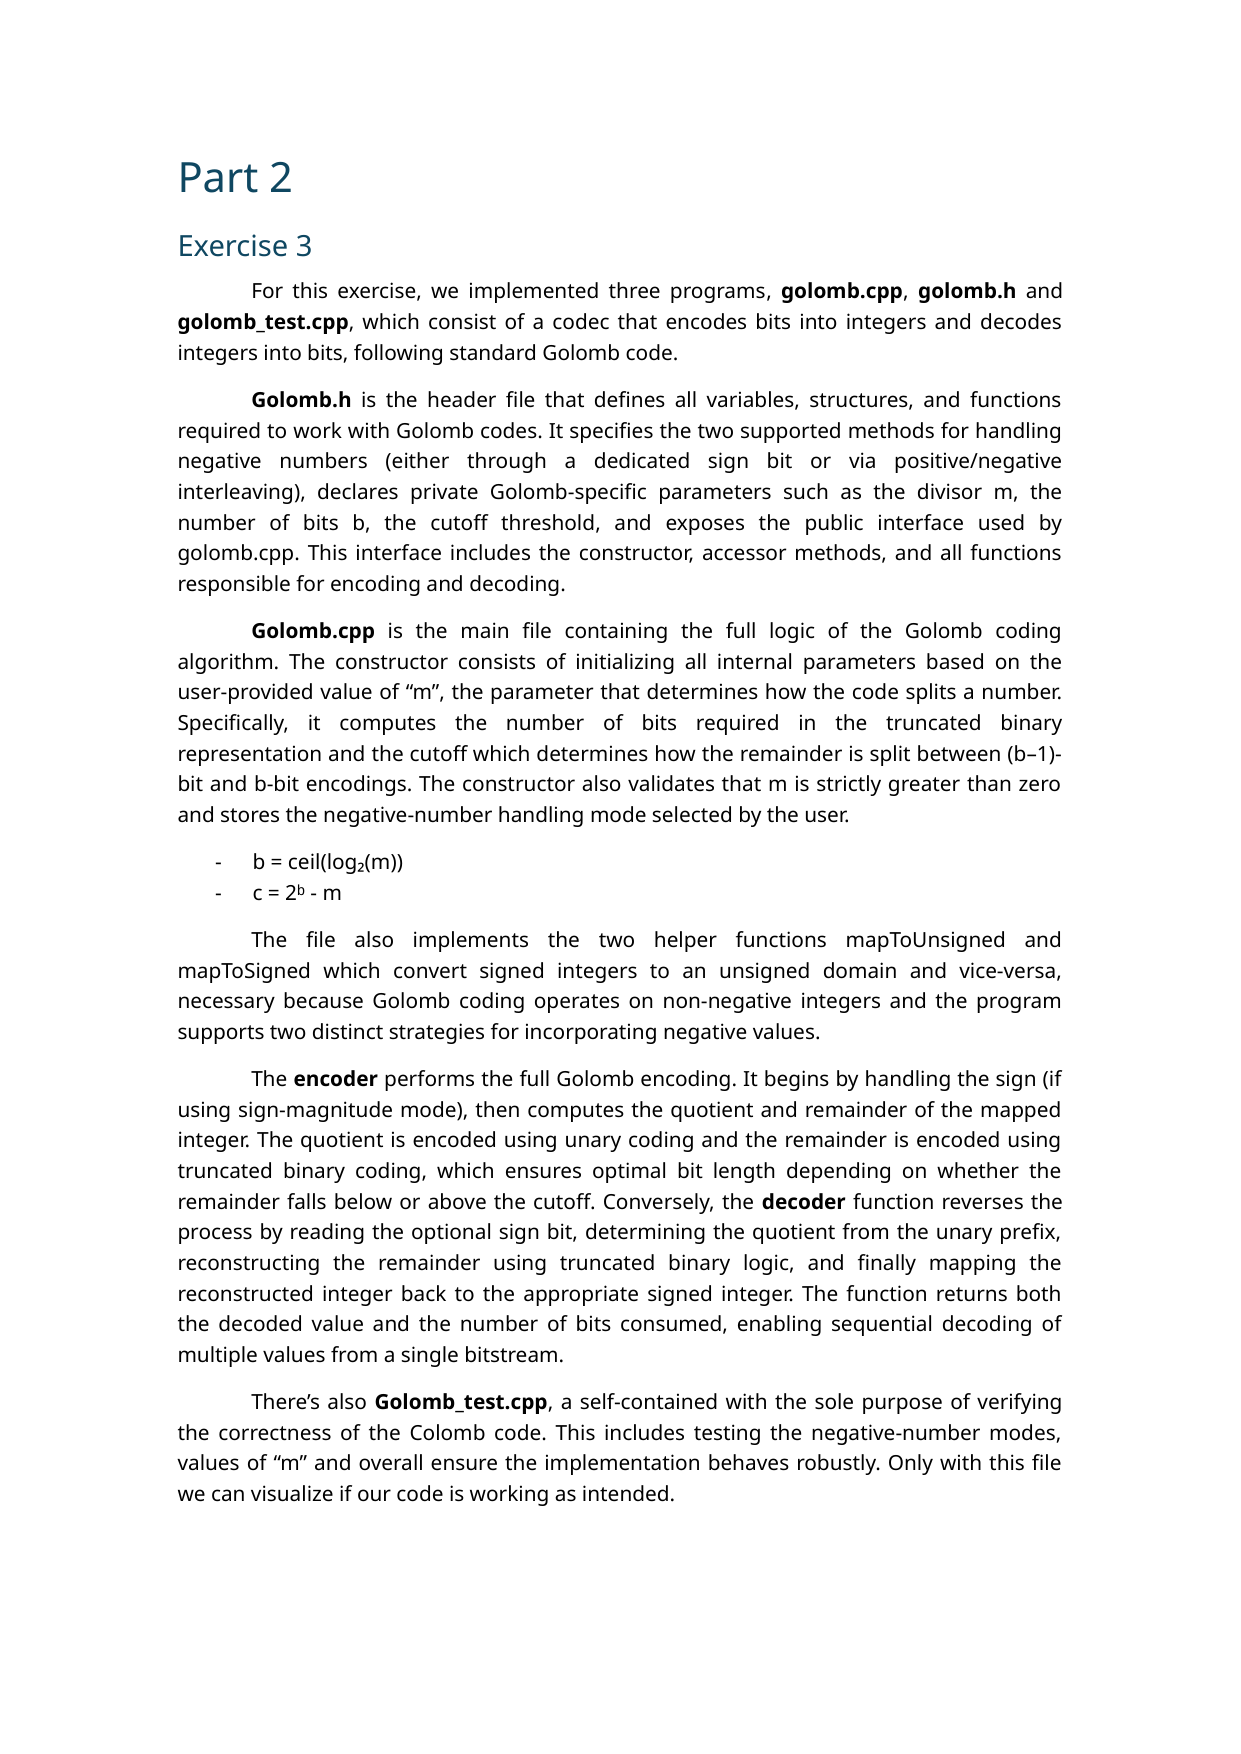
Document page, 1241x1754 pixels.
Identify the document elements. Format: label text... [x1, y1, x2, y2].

text For this exercise, we implemented three programs, golomb.cpp, golomb.h and golomb_test.cpp, which consist of a codec that encodes bits into integers and decodes integers into bits, following standard Golomb code. [177, 277, 1063, 366]
text The file also implements the two helper functions mapToUnsigned and mapToSigned which convert signed integers to an unsigned domain and vice-versa, necessary because Golomb coding operates on non-negative integers and the program supports two distinct strategies for incorporating negative values. [177, 925, 1063, 1046]
text Golomb.h is the header file that defines all variables, structures, and functions required to work with Golomb codes. It specifies the two supported methods for handling negative numbers (either through a dedicated sign bit or via positive/negative interleaving), declares private Golomb-specific parameters such as the divisor m, the number of bits b, the cutoff threshold, and exposes the public interface used by golomb.cpp. This interface includes the constructor, accessor methods, and all functions responsible for encoding and decoding. [177, 385, 1063, 597]
text The encoder performs the full Golomb encoding. It begins by handling the sign (if using sign-magnitude mode), then computes the quotient and remainder of the mapped integer. The quotient is encoded using unary coding and the remainder is encoded using truncated binary coding, which ensures optimal bit length depending on whether the remainder falls below or above the cutoff. Conversely, the decoder function reverses the process by reading the optional sign bit, determining the quotient from the unary prefix, reconstructing the remainder using truncated binary logic, and finally mapping the reconstructed integer back to the appropriate signed integer. The function returns both the decoded value and the number of bits consumed, enabling sequential decoding of multiple values from a single bitstream. [177, 1064, 1063, 1368]
list c = 2ᵇ - m [215, 878, 1063, 906]
list b = ceil(log₂(m)) [215, 847, 1063, 876]
subtitle Part 2 [177, 148, 1063, 204]
text There’s also Golomb_test.cpp, a self-contained with the sole purpose of verifying the correctness of the Colomb code. This includes testing the negative-number modes, values of “m” and overall ensure the implementation behaves robustly. Only with this file we can visualize if our code is working as intended. [177, 1387, 1063, 1508]
subtitle Exercise 3 [177, 226, 1063, 265]
text Golomb.cpp is the main file containing the full logic of the Golomb coding algorithm. The constructor consists of initializing all internal parameters based on the user-provided value of “m”, the parameter that determines how the code splits a number. Specifically, it computes the number of bits required in the truncated binary representation and the cutoff which determines how the remainder is split between (b–1)-bit and b-bit encodings. The constructor also validates that m is strictly greater than zero and stores the negative-number handling mode selected by the user. [177, 616, 1063, 828]
